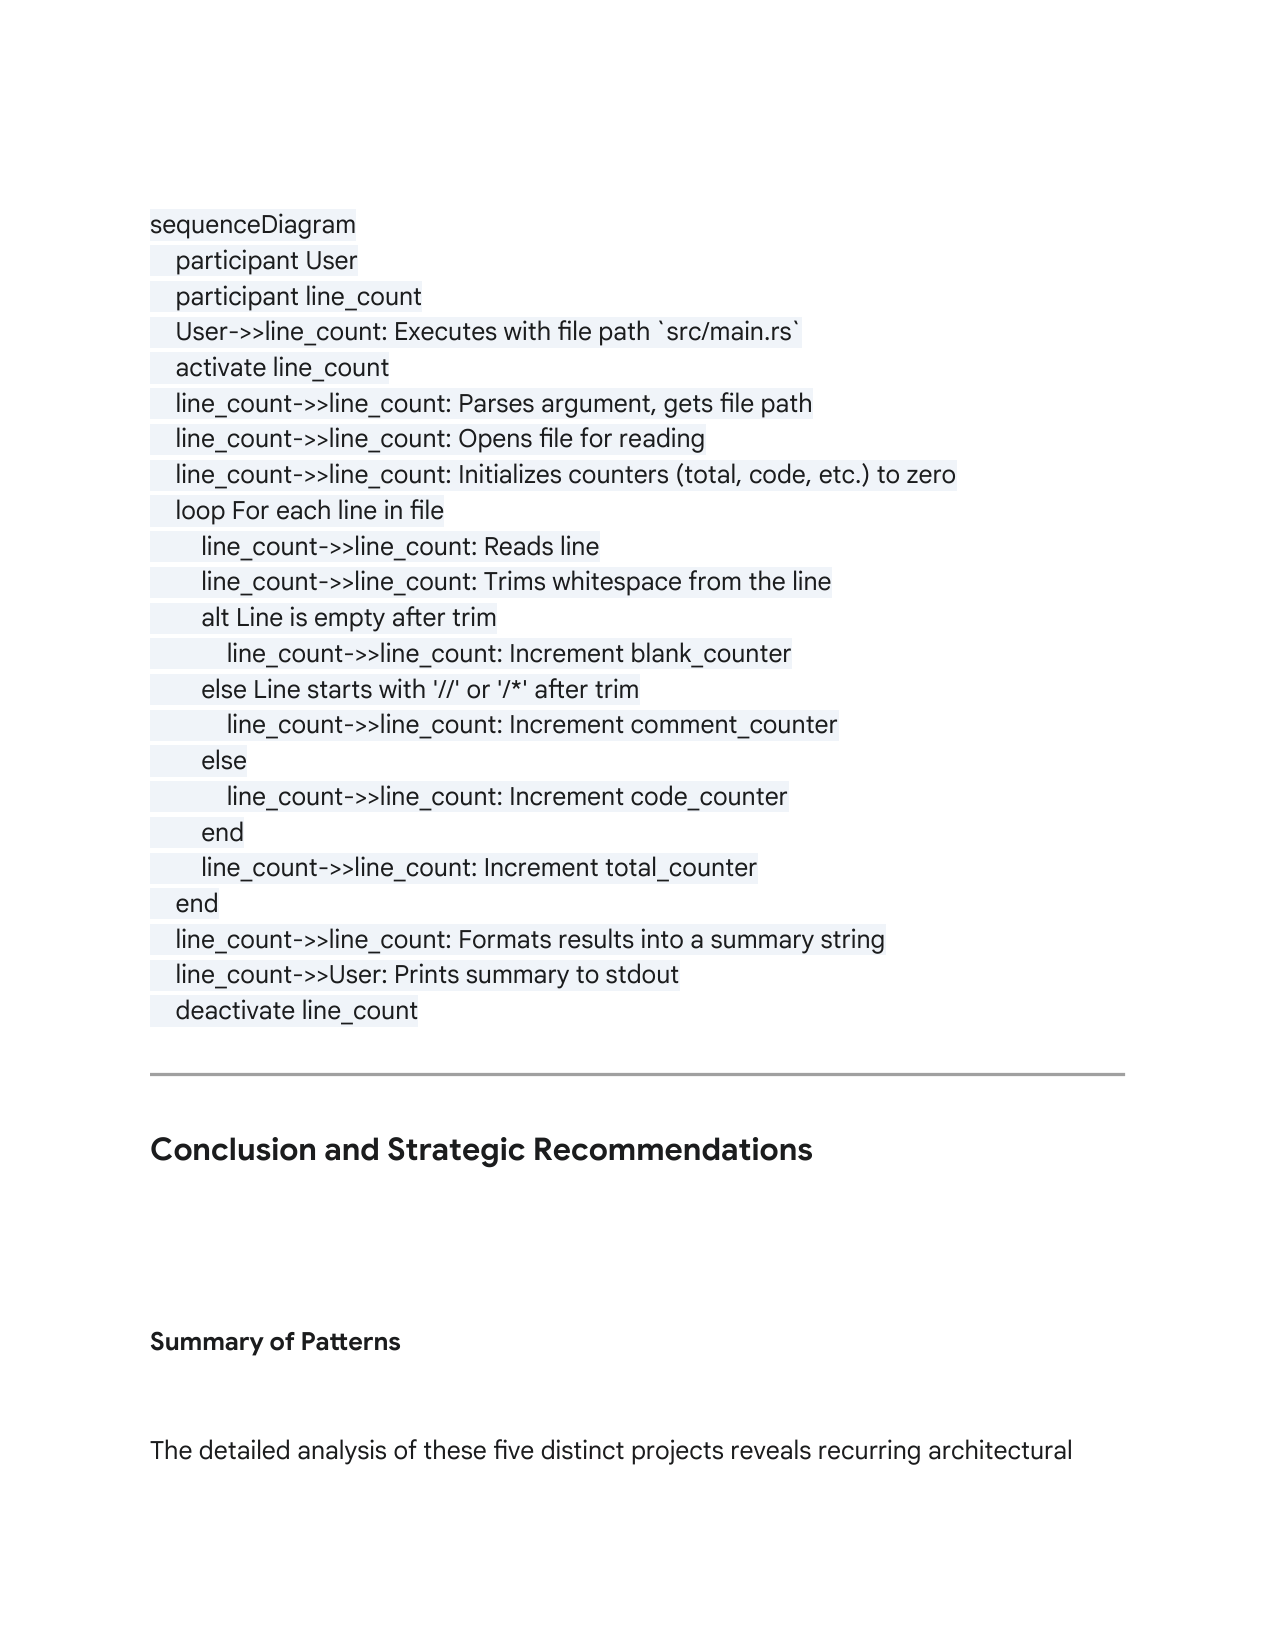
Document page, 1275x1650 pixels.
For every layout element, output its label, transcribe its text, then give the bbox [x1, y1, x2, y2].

subtitle Summary of Patterns [150, 1326, 1125, 1357]
text sequenceDiagram participant User participant line_count User->>line_count: Executes with file path `src/main.rs` activate line_count line_count->>line_count: Parses argument, gets file path line_count->>line_count: Opens file for reading line_count->>line_count: Initializes counters (total, code, etc.) to zero loop For each line in file line_count->>line_count: Reads line line_count->>line_count: Trims whitespace from the line alt Line is empty after trim line_count->>line_count: Increment blank_counter else Line starts with '//' or '/*' after trim line_count->>line_count: Increment comment_counter else line_count->>line_count: Increment code_counter end line_count->>line_count: Increment total_counter end line_count->>line_count: Formats results into a summary string line_count->>User: Prints summary to stdout deactivate line_count [150, 209, 1125, 1057]
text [150, 1435, 1125, 1466]
subtitle Conclusion and Strategic Recommendations [150, 1130, 1125, 1169]
